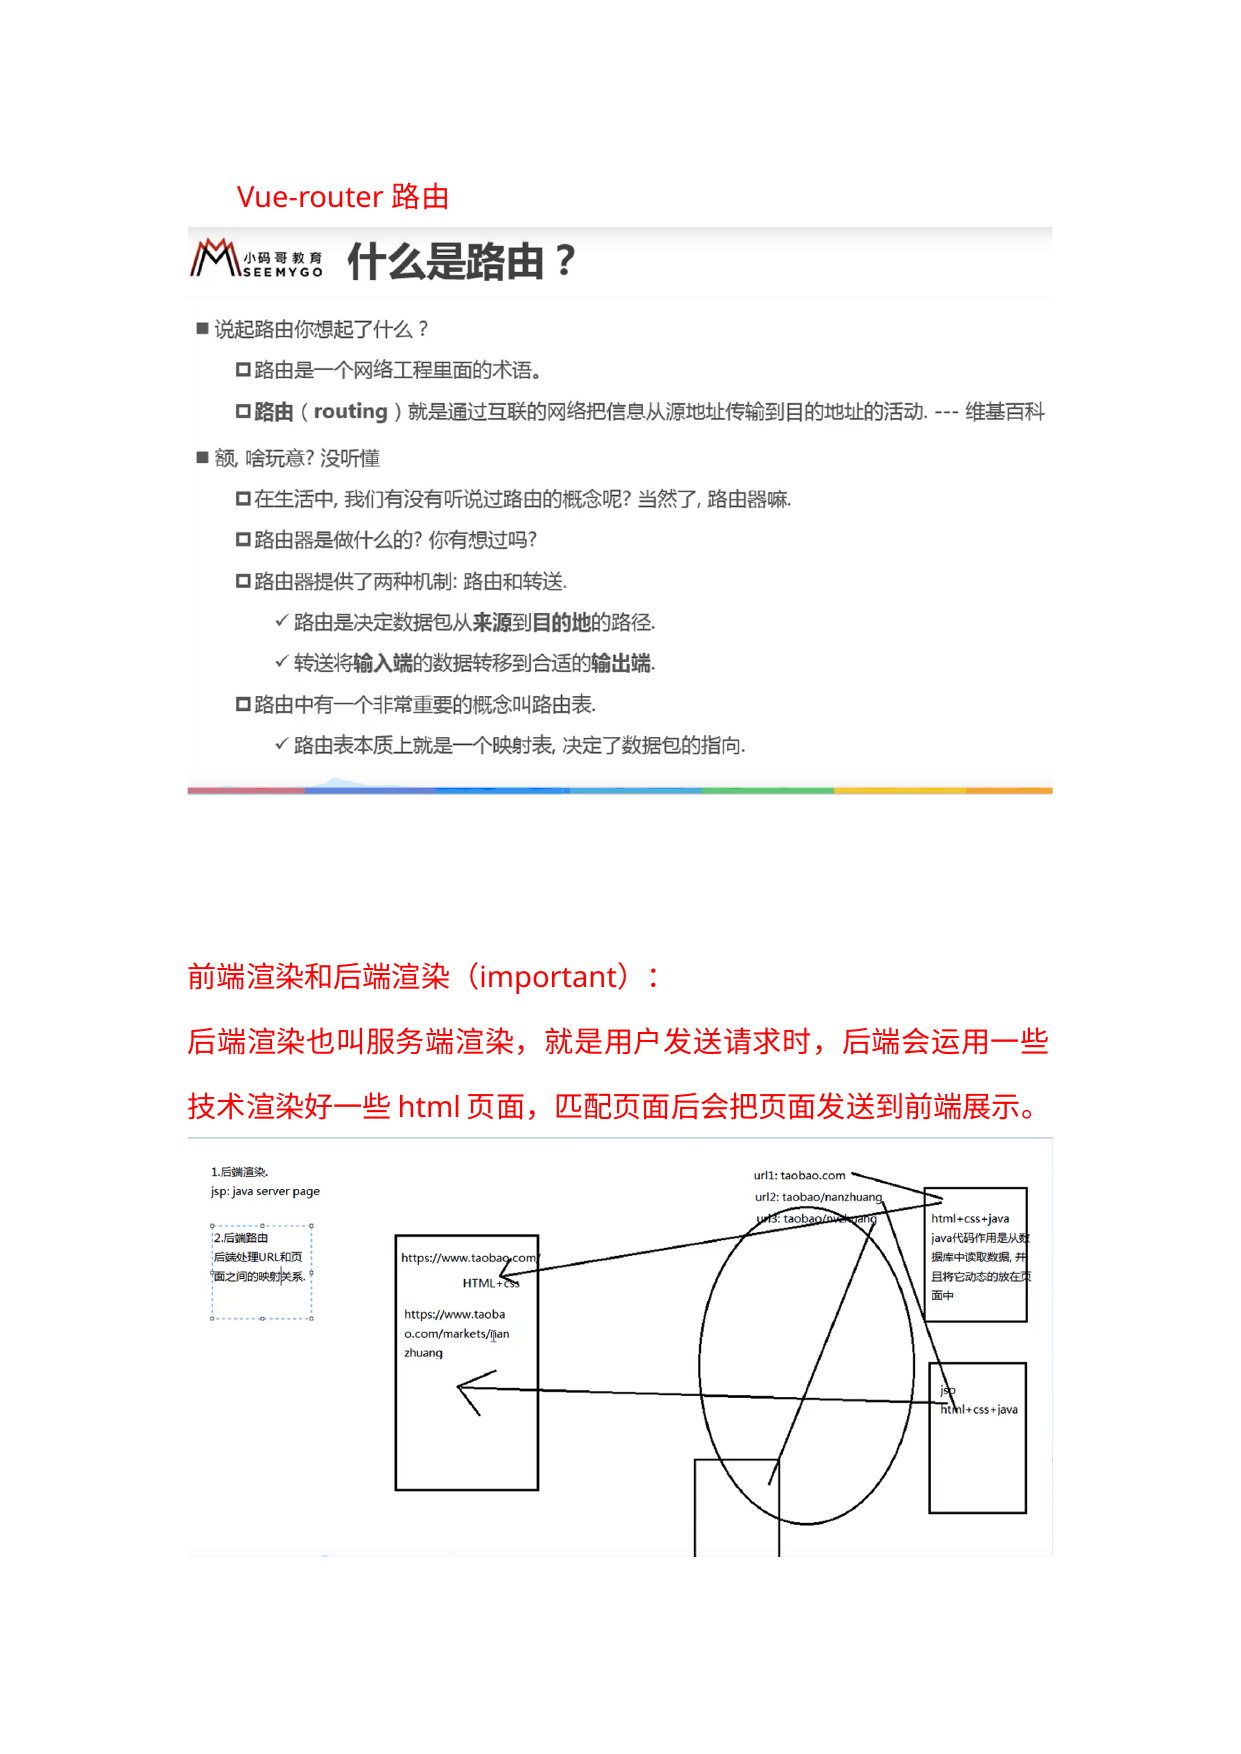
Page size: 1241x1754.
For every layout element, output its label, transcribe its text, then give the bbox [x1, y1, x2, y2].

text 前端渲染和后端渲染（important）： [187, 942, 1053, 1007]
text Vue-router 路由 [187, 162, 1053, 227]
text 后端渲染也叫服务端渲染，就是用户发送请求时，后端会运用一些技术渲染好一些html页面，匹配页面后会把页面发送到前端展示。 [187, 1007, 1053, 1137]
picture [187, 227, 1053, 795]
picture [187, 1137, 1053, 1557]
